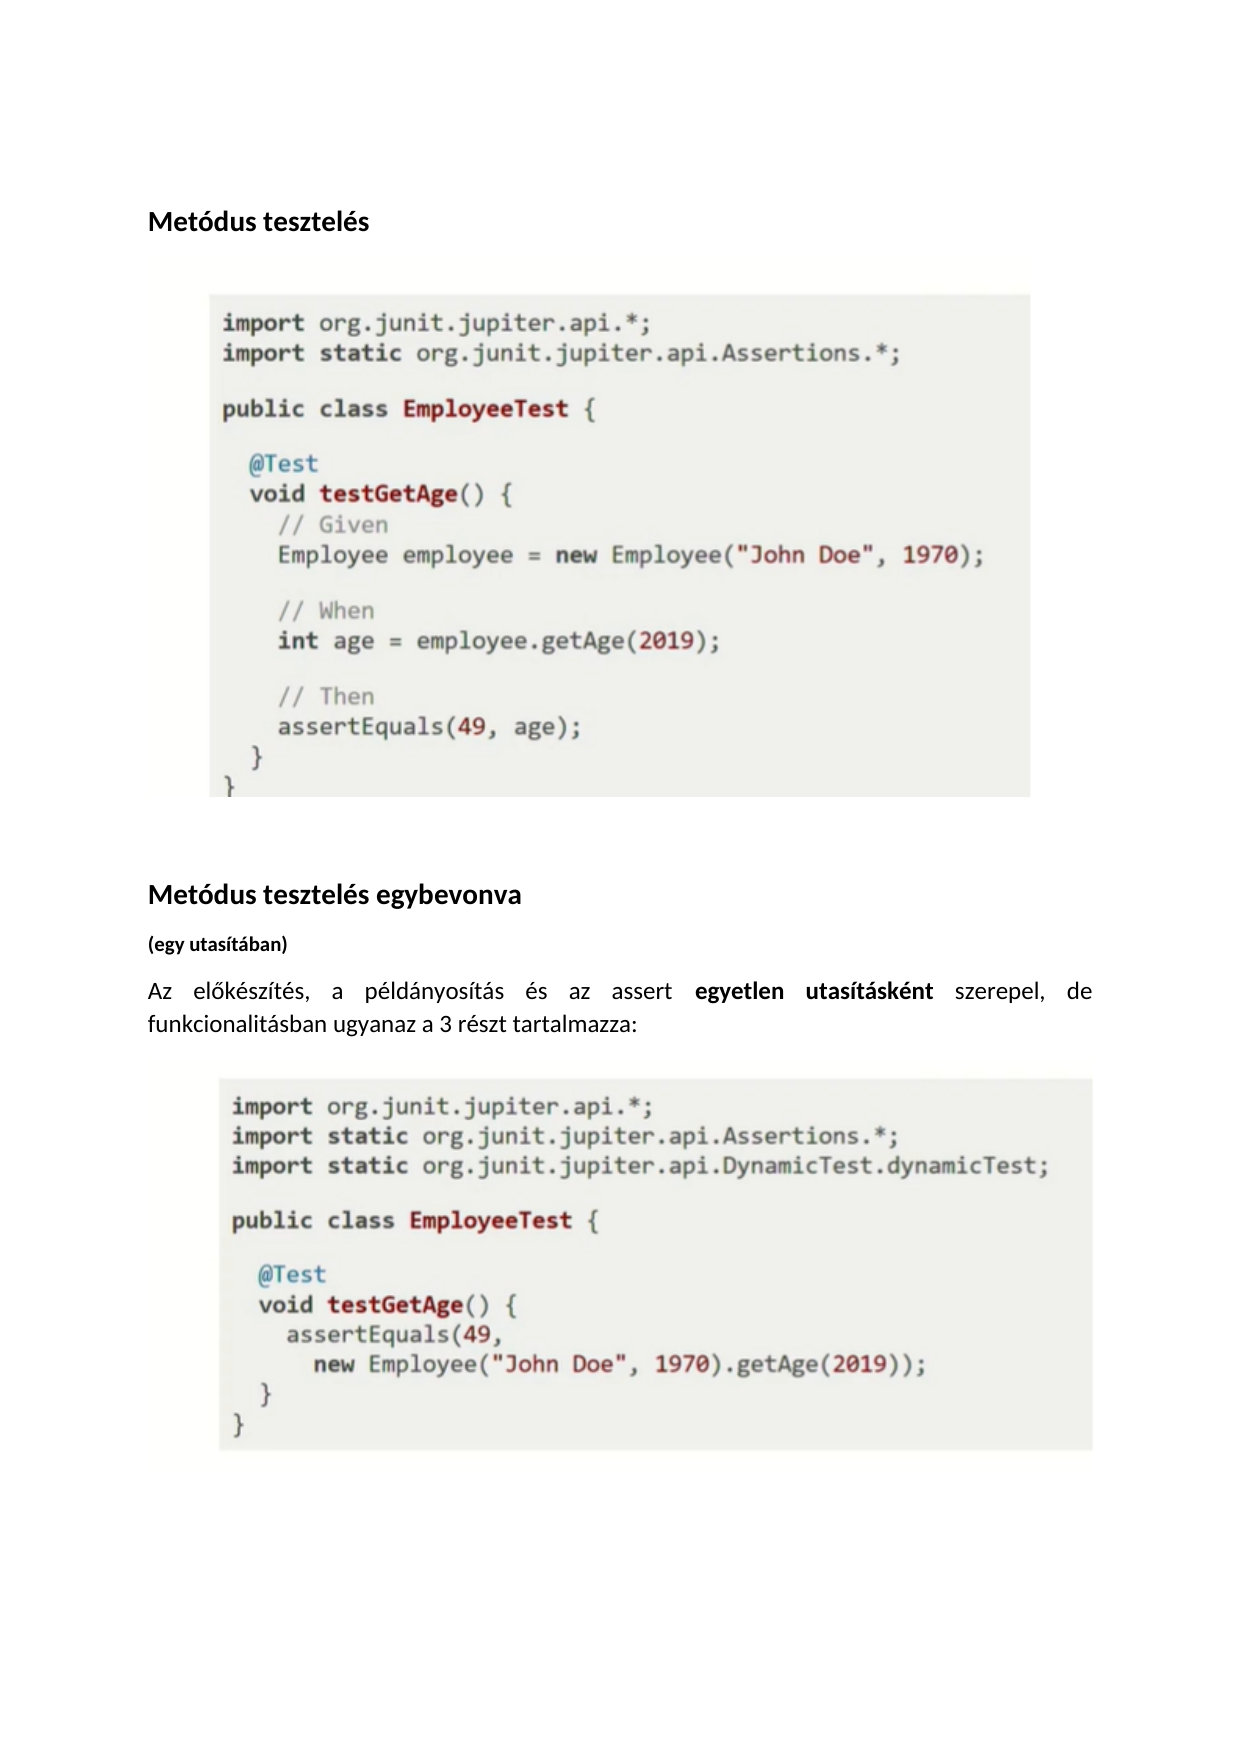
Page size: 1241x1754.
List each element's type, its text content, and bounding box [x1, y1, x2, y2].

picture [147, 257, 1031, 797]
text Metódus tesztelés egybevonva [148, 876, 1093, 912]
text Az előkészítés, a példányosítás és az assert egyetlen utasításként szerepel, de funkcionalitásban ugyanaz a 3 részt tartalmazza: [148, 976, 1093, 1039]
text Metódus tesztelés [148, 203, 1093, 238]
picture [147, 1058, 1093, 1471]
text (egy utasítában) [148, 931, 1093, 957]
